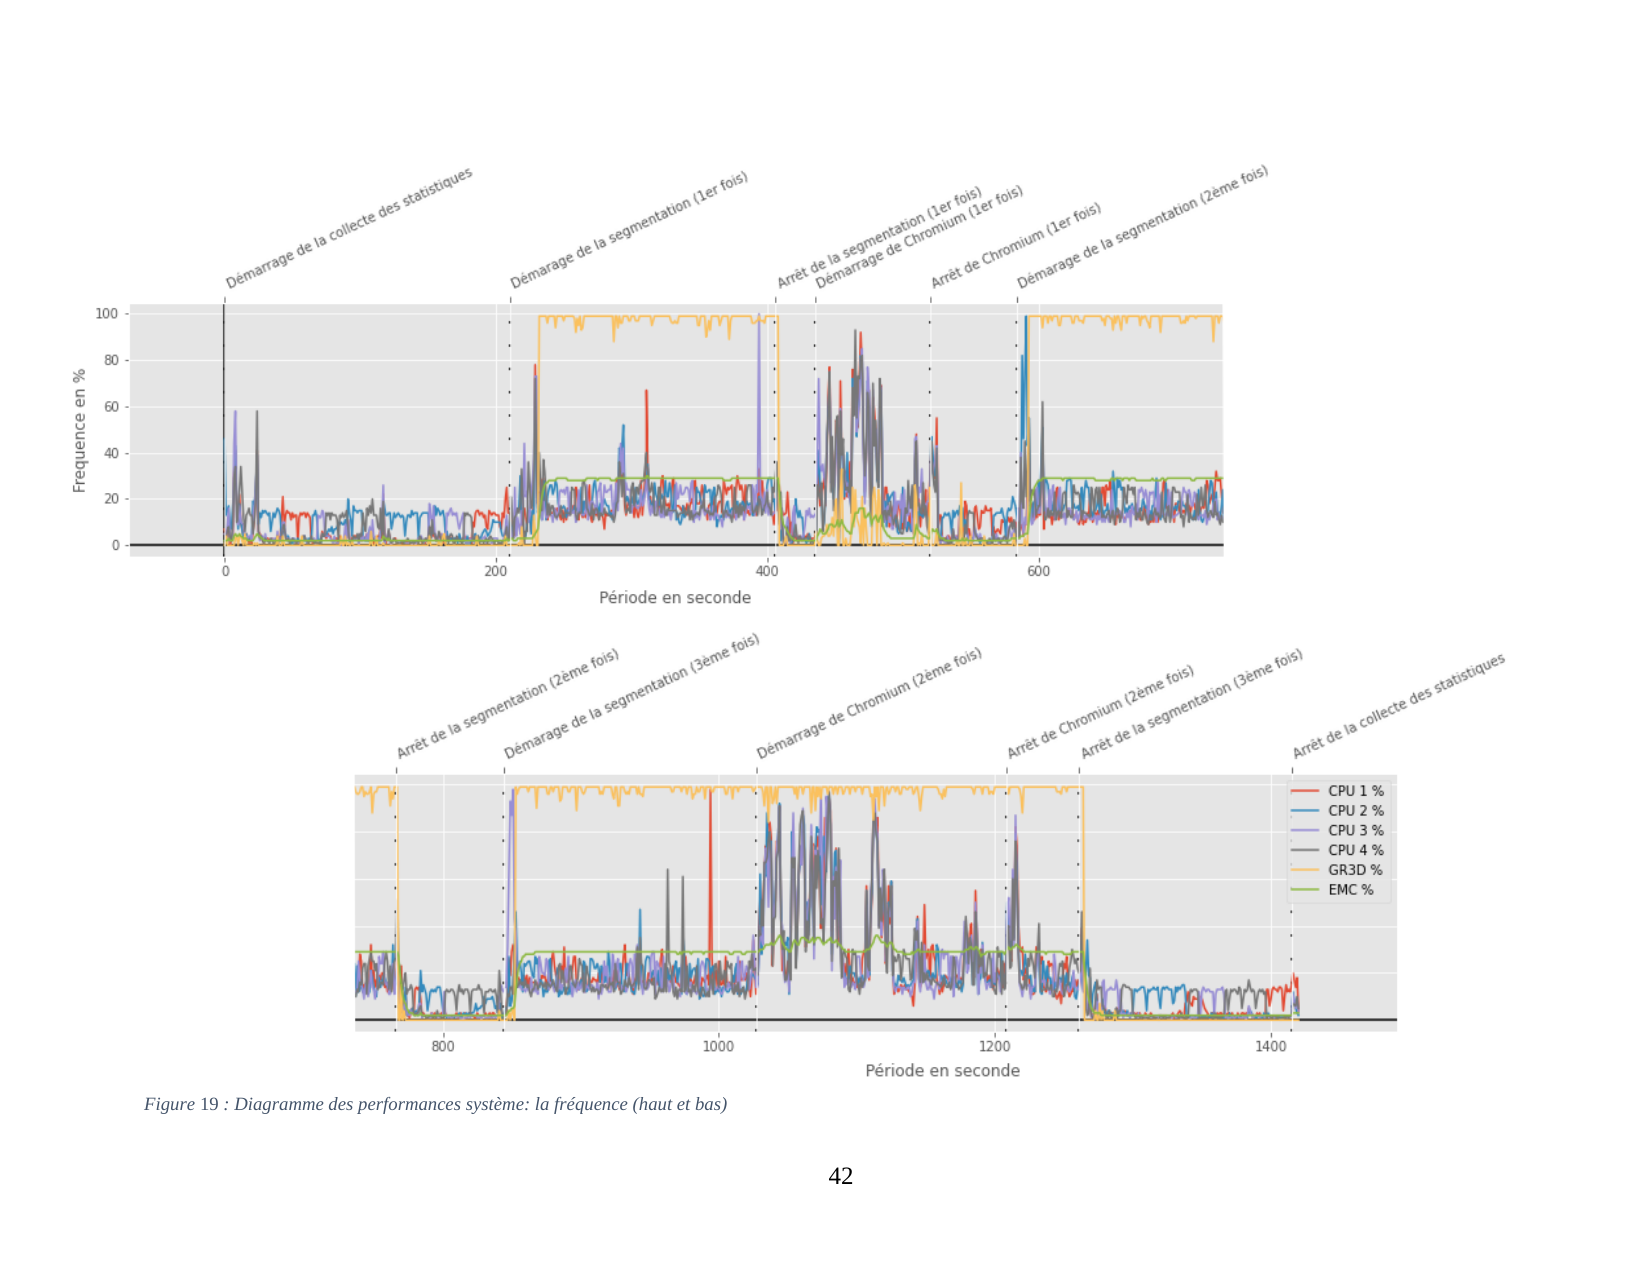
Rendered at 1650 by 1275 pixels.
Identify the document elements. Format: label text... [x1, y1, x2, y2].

picture [354, 617, 1538, 1091]
text Figure 19 : Diagramme des performances système: la fréquence (haut et bas) [144, 1093, 1537, 1114]
picture [59, 150, 1454, 615]
